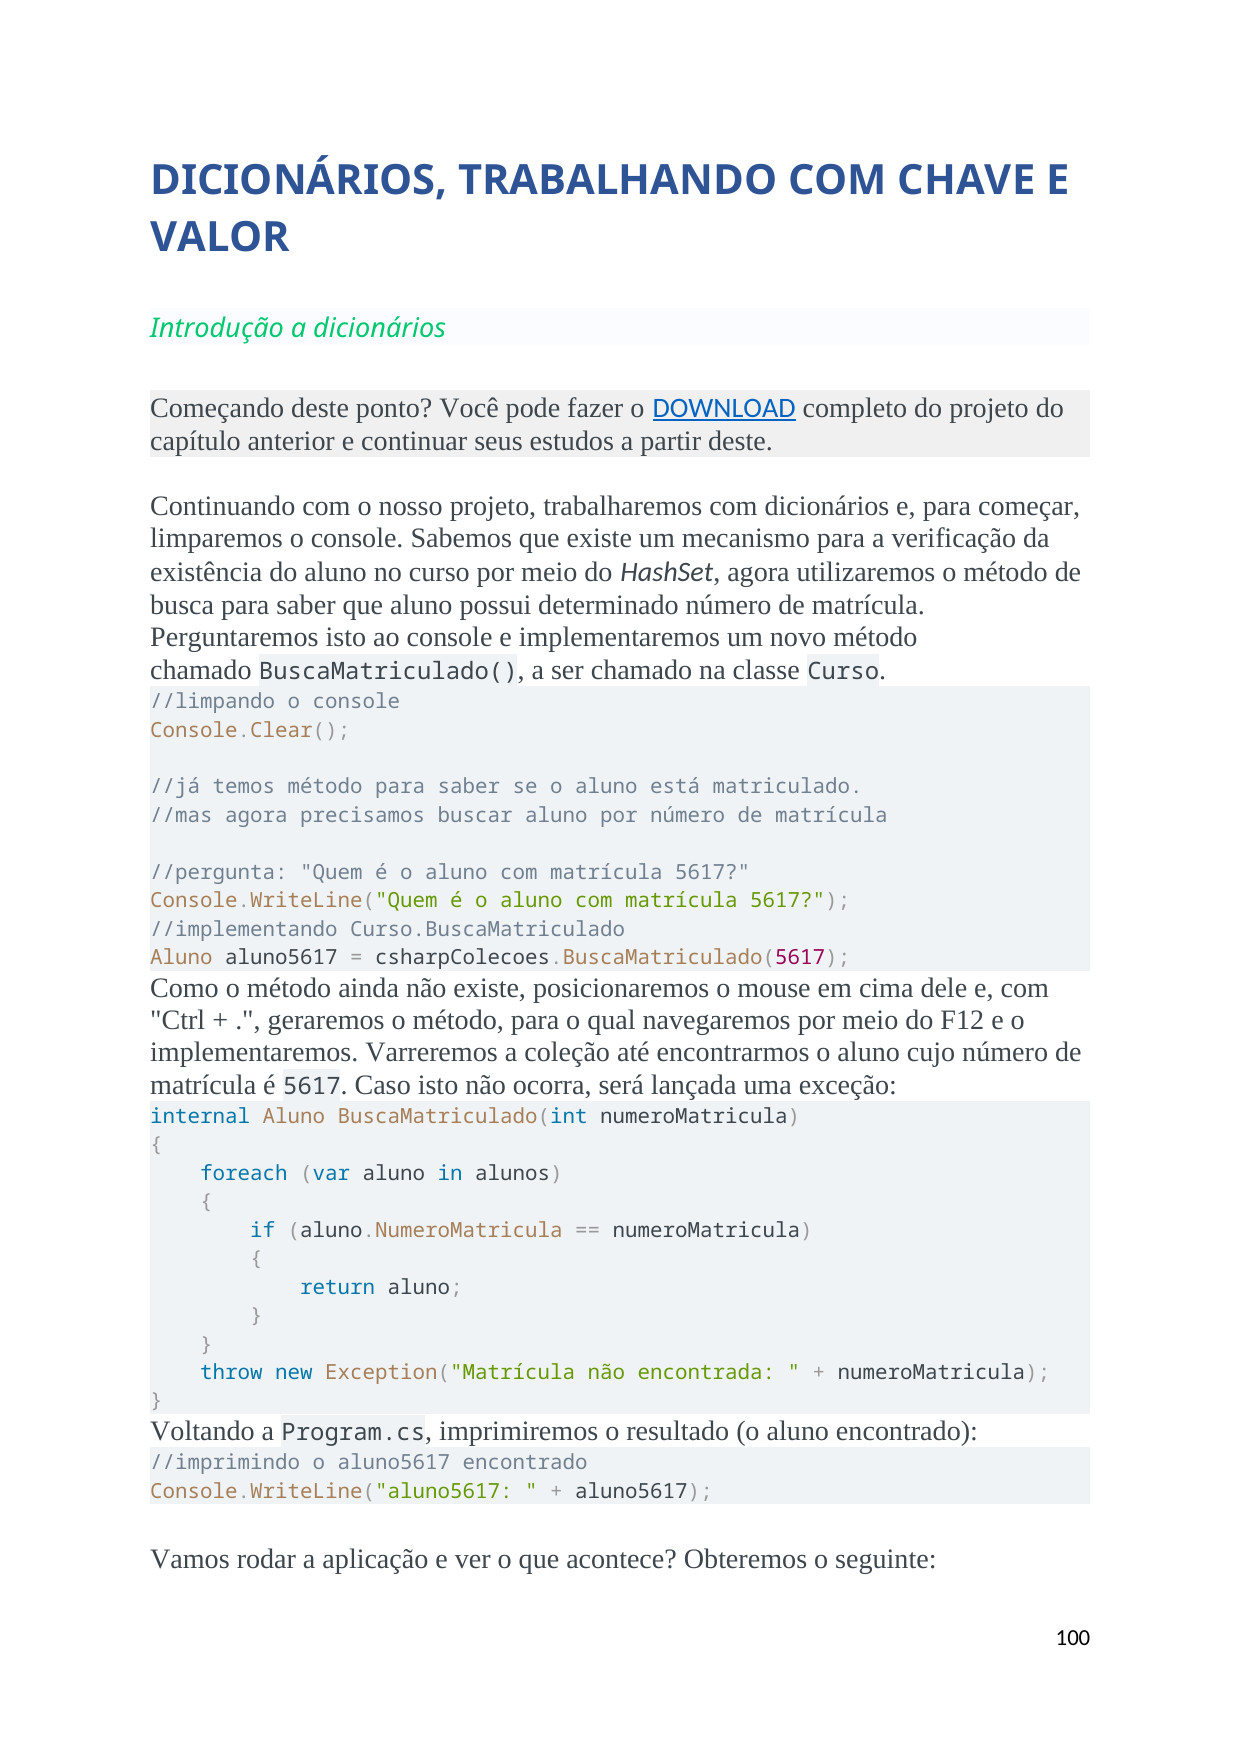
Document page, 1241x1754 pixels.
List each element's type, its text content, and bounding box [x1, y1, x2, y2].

text throw new Exception("Matrícula não encontrada: " + numeroMatricula); [150, 1357, 1090, 1386]
text //já temos método para saber se o aluno está matriculado. [150, 772, 1090, 800]
text } [150, 1329, 1090, 1357]
text Aluno aluno5617 = csharpColecoes.BuscaMatriculado(5617); [150, 942, 1090, 971]
text internal Aluno BuscaMatriculado(int numeroMatricula) [150, 1101, 1090, 1129]
text { [150, 1129, 1090, 1158]
text Console.WriteLine("aluno5617: " + aluno5617); [150, 1476, 1090, 1504]
text Console.WriteLine("Quem é o aluno com matrícula 5617?"); [150, 885, 1090, 914]
text Como o método ainda não existe, posicionaremos o mouse em cima dele e, com "Ctrl + .", geraremos o método, para o qual navegaremos por meio do F12 e o implementaremos. Varreremos a coleção até encontrarmos o aluno cujo número de matrícula é 5617. Caso isto não ocorra, será lançada uma exceção: [150, 971, 1090, 1101]
text Continuando com o nosso projeto, trabalharemos com dicionários e, para começar, limparemos o console. Sabemos que existe um mecanismo para a verificação da existência do aluno no curso por meio do HashSet, agora utilizaremos o método de busca para saber que aluno possui determinado número de matrícula. Perguntaremos isto ao console e implementaremos um novo método chamado BuscaMatriculado(), a ser chamado na classe Curso. [150, 489, 1090, 686]
text //imprimindo o aluno5617 encontrado [150, 1447, 1090, 1476]
text foreach (var aluno in alunos) [150, 1158, 1090, 1186]
text //mas agora precisamos buscar aluno por número de matrícula [150, 800, 1090, 828]
text //pergunta: "Quem é o aluno com matrícula 5617?" [150, 857, 1090, 885]
text Começando deste ponto? Você pode fazer o DOWNLOAD completo do projeto do capítulo anterior e continuar seus estudos a partir deste. [150, 390, 1090, 457]
text } [150, 1386, 1090, 1414]
text { [150, 1243, 1090, 1272]
text Console.Clear(); [150, 715, 1090, 743]
text Vamos rodar a aplicação e ver o que acontece? Obteremos o seguinte: [150, 1542, 1090, 1574]
text { [150, 1186, 1090, 1215]
text } [150, 1300, 1090, 1329]
text if (aluno.NumeroMatricula == numeroMatricula) [150, 1215, 1090, 1243]
subtitle Introdução a dicionários [150, 308, 1090, 345]
text Voltando a Program.cs, imprimiremos o resultado (o aluno encontrado): [150, 1414, 1090, 1447]
text return aluno; [150, 1272, 1090, 1300]
subtitle Dicionários, Trabalhando com Chave e Valor [150, 150, 1090, 263]
text //implementando Curso.BuscaMatriculado [150, 914, 1090, 942]
text //limpando o console [150, 686, 1090, 715]
